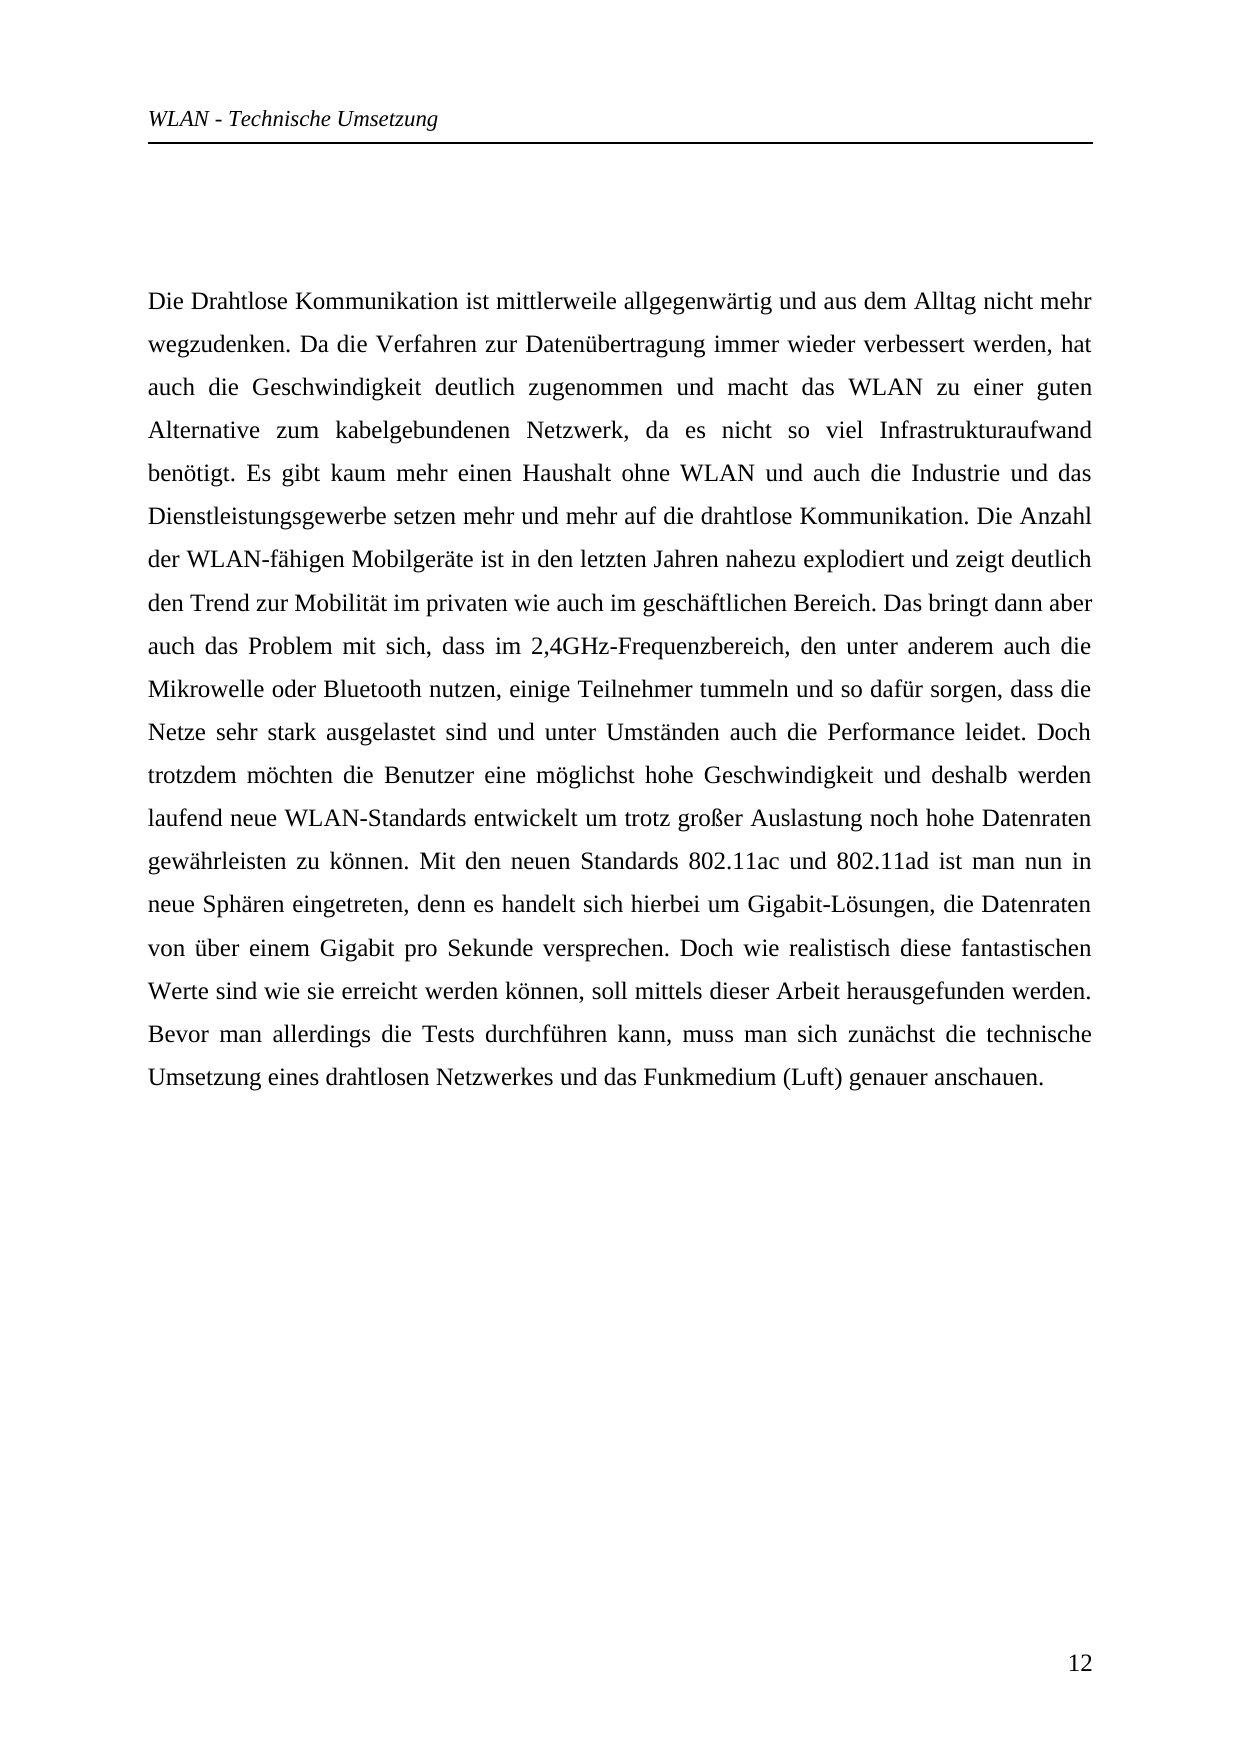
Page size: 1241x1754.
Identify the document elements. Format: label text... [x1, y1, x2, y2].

text Die Drahtlose Kommunikation ist mittlerweile allgegenwärtig und aus dem Alltag nicht mehr wegzudenken. Da die Verfahren zur Datenübertragung immer wieder verbessert werden, hat auch die Geschwindigkeit deutlich zugenommen und macht das WLAN zu einer guten Alternative zum kabelgebundenen Netzwerk, da es nicht so viel Infrastrukturaufwand benötigt. Es gibt kaum mehr einen Haushalt ohne WLAN und auch die Industrie und das Dienstleistungsgewerbe setzen mehr und mehr auf die drahtlose Kommunikation. Die Anzahl der WLAN-fähigen Mobilgeräte ist in den letzten Jahren nahezu explodiert und zeigt deutlich den Trend zur Mobilität im privaten wie auch im geschäftlichen Bereich. Das bringt dann aber auch das Problem mit sich, dass im 2,4GHz-Frequenzbereich, den unter anderem auch die Mikrowelle oder Bluetooth nutzen, einige Teilnehmer tummeln und so dafür sorgen, dass die Netze sehr stark ausgelastet sind und unter Umständen auch die Performance leidet. Doch trotzdem möchten die Benutzer eine möglichst hohe Geschwindigkeit und deshalb werden laufend neue WLAN-Standards entwickelt um trotz großer Auslastung noch hohe Datenraten gewährleisten zu können. Mit den neuen Standards 802.11ac und 802.11ad ist man nun in neue Sphären eingetreten, denn es handelt sich hierbei um Gigabit-Lösungen, die Datenraten von über einem Gigabit pro Sekunde versprechen. Doch wie realistisch diese fantastischen Werte sind wie sie erreicht werden können, soll mittels dieser Arbeit herausgefunden werden. Bevor man allerdings die Tests durchführen kann, muss man sich zunächst die technische Umsetzung eines drahtlosen Netzwerkes und das Funkmedium (Luft) genauer anschauen. [148, 286, 1093, 1091]
